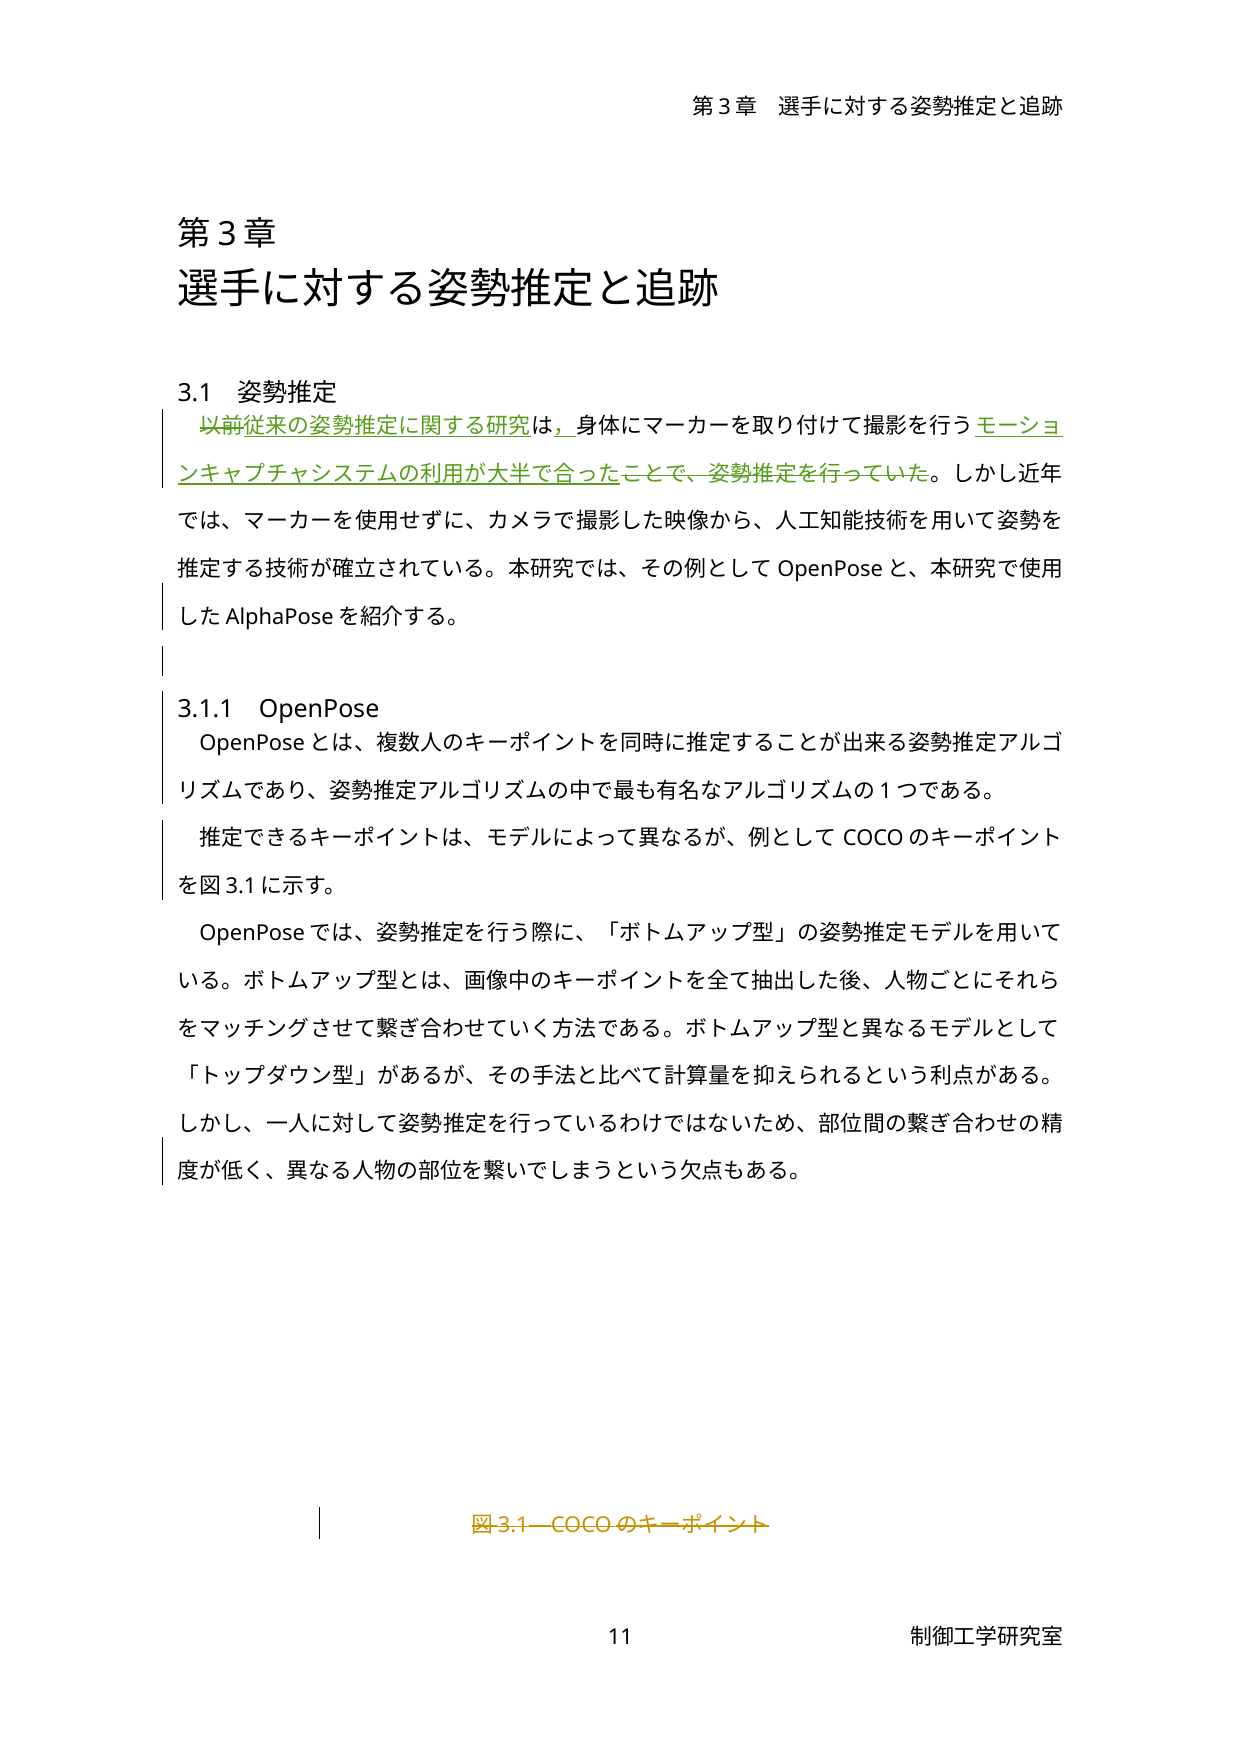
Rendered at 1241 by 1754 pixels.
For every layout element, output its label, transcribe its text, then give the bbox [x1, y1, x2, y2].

text OpenPoseとは、複数人のキーポイントを同時に推定することが出来る姿勢推定アルゴリズムであり、姿勢推定アルゴリズムの中で最も有名なアルゴリズムの1つである。 [177, 725, 1063, 804]
subtitle 第3章 [177, 207, 1063, 255]
subtitle 3.1.1 OpenPose [177, 691, 1063, 725]
subtitle 3.1 姿勢推定 [177, 372, 1063, 408]
text 推定できるキーポイントは、モデルによって異なるが、例としてCOCOのキーポイントを図3.1に示す。 [177, 820, 1063, 899]
text は身体にマーカーを取り付けて撮影を行う。しかし近年では、マーカーを使用せずに、カメラで撮影した映像から、人工知能技術を用いて姿勢を推定する技術が確立されている。本研究では、その例としてOpenPoseと、本研究で使用したAlphaPoseを紹介する。 [177, 408, 1063, 630]
text 選手に対する姿勢推定と追跡 [177, 255, 1063, 316]
text OpenPoseでは、姿勢推定を行う際に、「ボトムアップ型」の姿勢推定モデルを用いている。ボトムアップ型とは、画像中のキーポイントを全て抽出した後、人物ごとにそれらをマッチングさせて繋ぎ合わせていく方法である。ボトムアップ型と異なるモデルとして「トップダウン型」があるが、その手法と比べて計算量を抑えられるという利点がある。しかし、一人に対して姿勢推定を行っているわけではないため、部位間の繋ぎ合わせの精度が低く、異なる人物の部位を繋いでしまうという欠点もある。 [177, 915, 1063, 1185]
